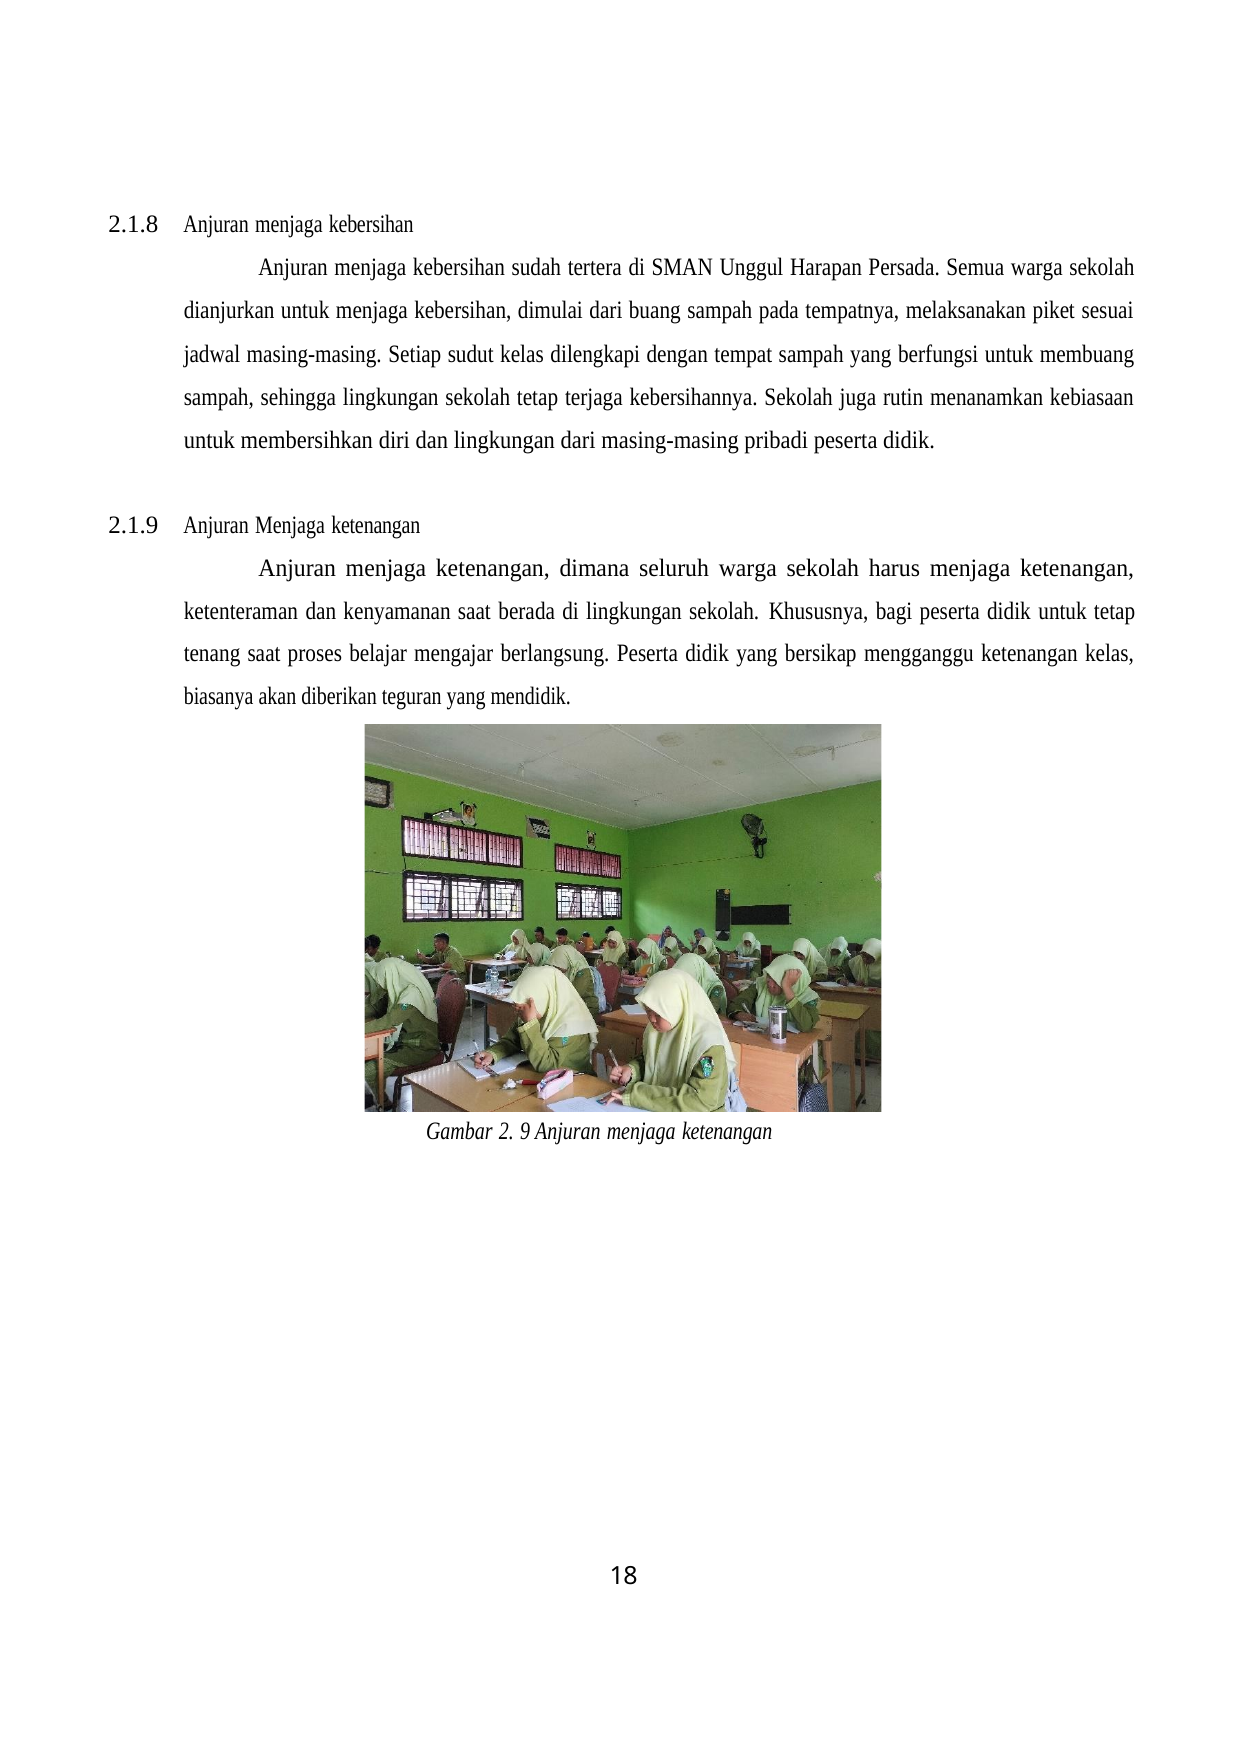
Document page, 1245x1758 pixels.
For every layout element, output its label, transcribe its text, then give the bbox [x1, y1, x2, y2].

text Gambar 2. 9 Anjuran menjaga ketenangan [109, 1116, 1089, 1144]
picture [364, 724, 882, 1112]
text Anjuran menjaga kebersihan sudah tertera di SMAN Unggul Harapan Persada. Semua warga sekolah dianjurkan untuk menjaga kebersihan, dimulai dari buang sampah pada tempatnya, melaksanakan piket sesuai jadwal masing-masing. Setiap sudut kelas dilengkapi dengan tempat sampah yang berfungsi untuk membuang sampah, sehingga lingkungan sekolah tetap terjaga kebersihannya. Sekolah juga rutin menanamkan kebiasaan untuk membersihkan diri dan lingkungan dari masing-masing pribadi peserta didik. [183, 252, 1135, 454]
list Anjuran menjaga kebersihan [108, 209, 1209, 238]
list Anjuran Menjaga ketenangan [108, 511, 1209, 539]
text Anjuran menjaga ketenangan, dimana seluruh warga sekolah harus menjaga ketenangan, ketenteraman dan kenyamanan saat berada di lingkungan sekolah. Khususnya, bagi peserta didik untuk tetap tenang saat proses belajar mengajar berlangsung. Peserta didik yang bersikap mengganggu ketenangan kelas, biasanya akan diberikan teguran yang mendidik. [183, 553, 1136, 710]
